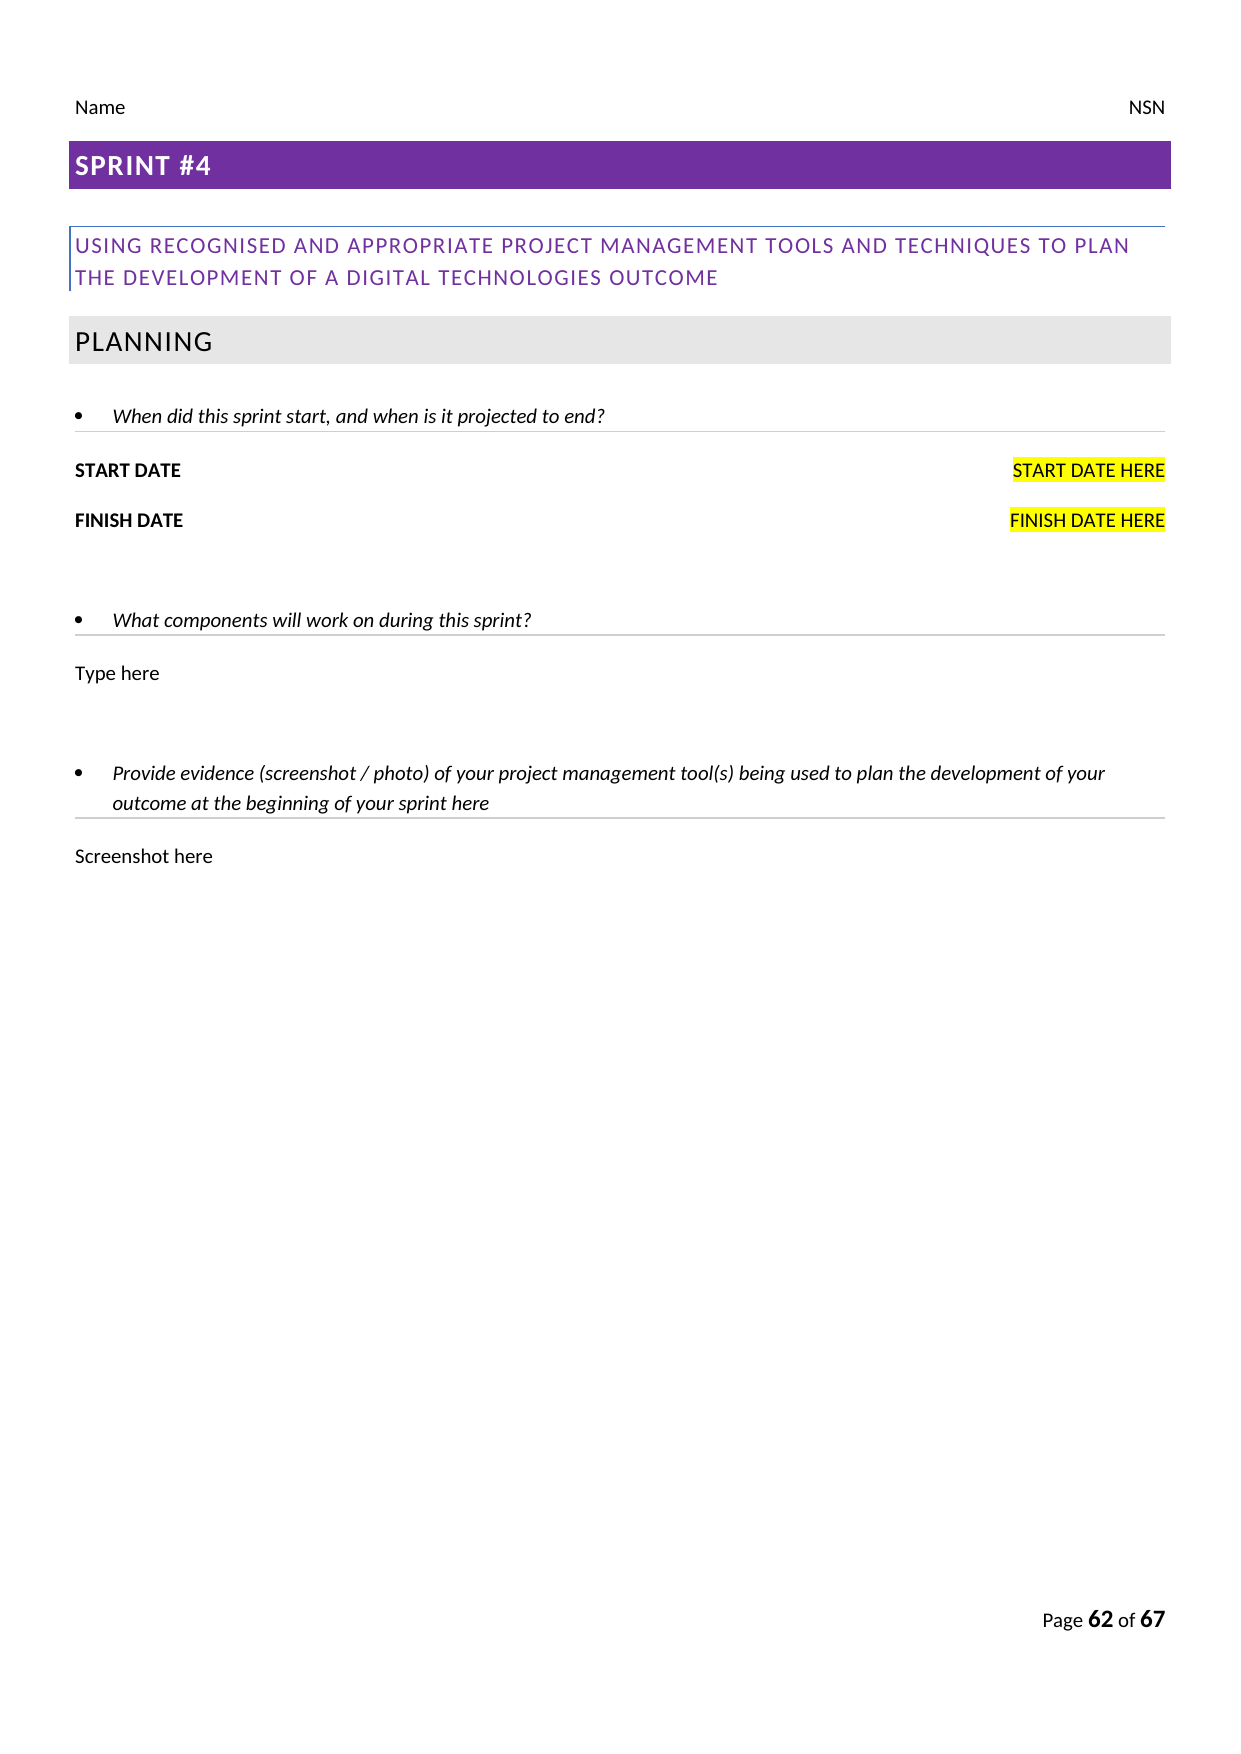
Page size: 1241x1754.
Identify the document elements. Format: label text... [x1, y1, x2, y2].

subtitle Using recognised and appropriate project management tools and techniques to plan the development of a digital technologies outcome [71, 227, 1165, 291]
text START DATE START DATE HERE [75, 457, 1013, 482]
text When did this sprint start, and when is it projected to end? [75, 403, 1165, 431]
subtitle Sprint #4 [75, 147, 1165, 183]
text Screenshot here [75, 843, 1165, 869]
text Provide evidence (screenshot / photo) of your project management tool(s) being used to plan the development of your outcome at the beginning of your sprint here [75, 761, 1165, 817]
text Type here [75, 661, 1165, 686]
text What components will work on during this sprint? [75, 607, 1165, 634]
subtitle Planning [75, 323, 1165, 358]
text FINISH DATE FINISH DATE HERE [75, 507, 1010, 532]
